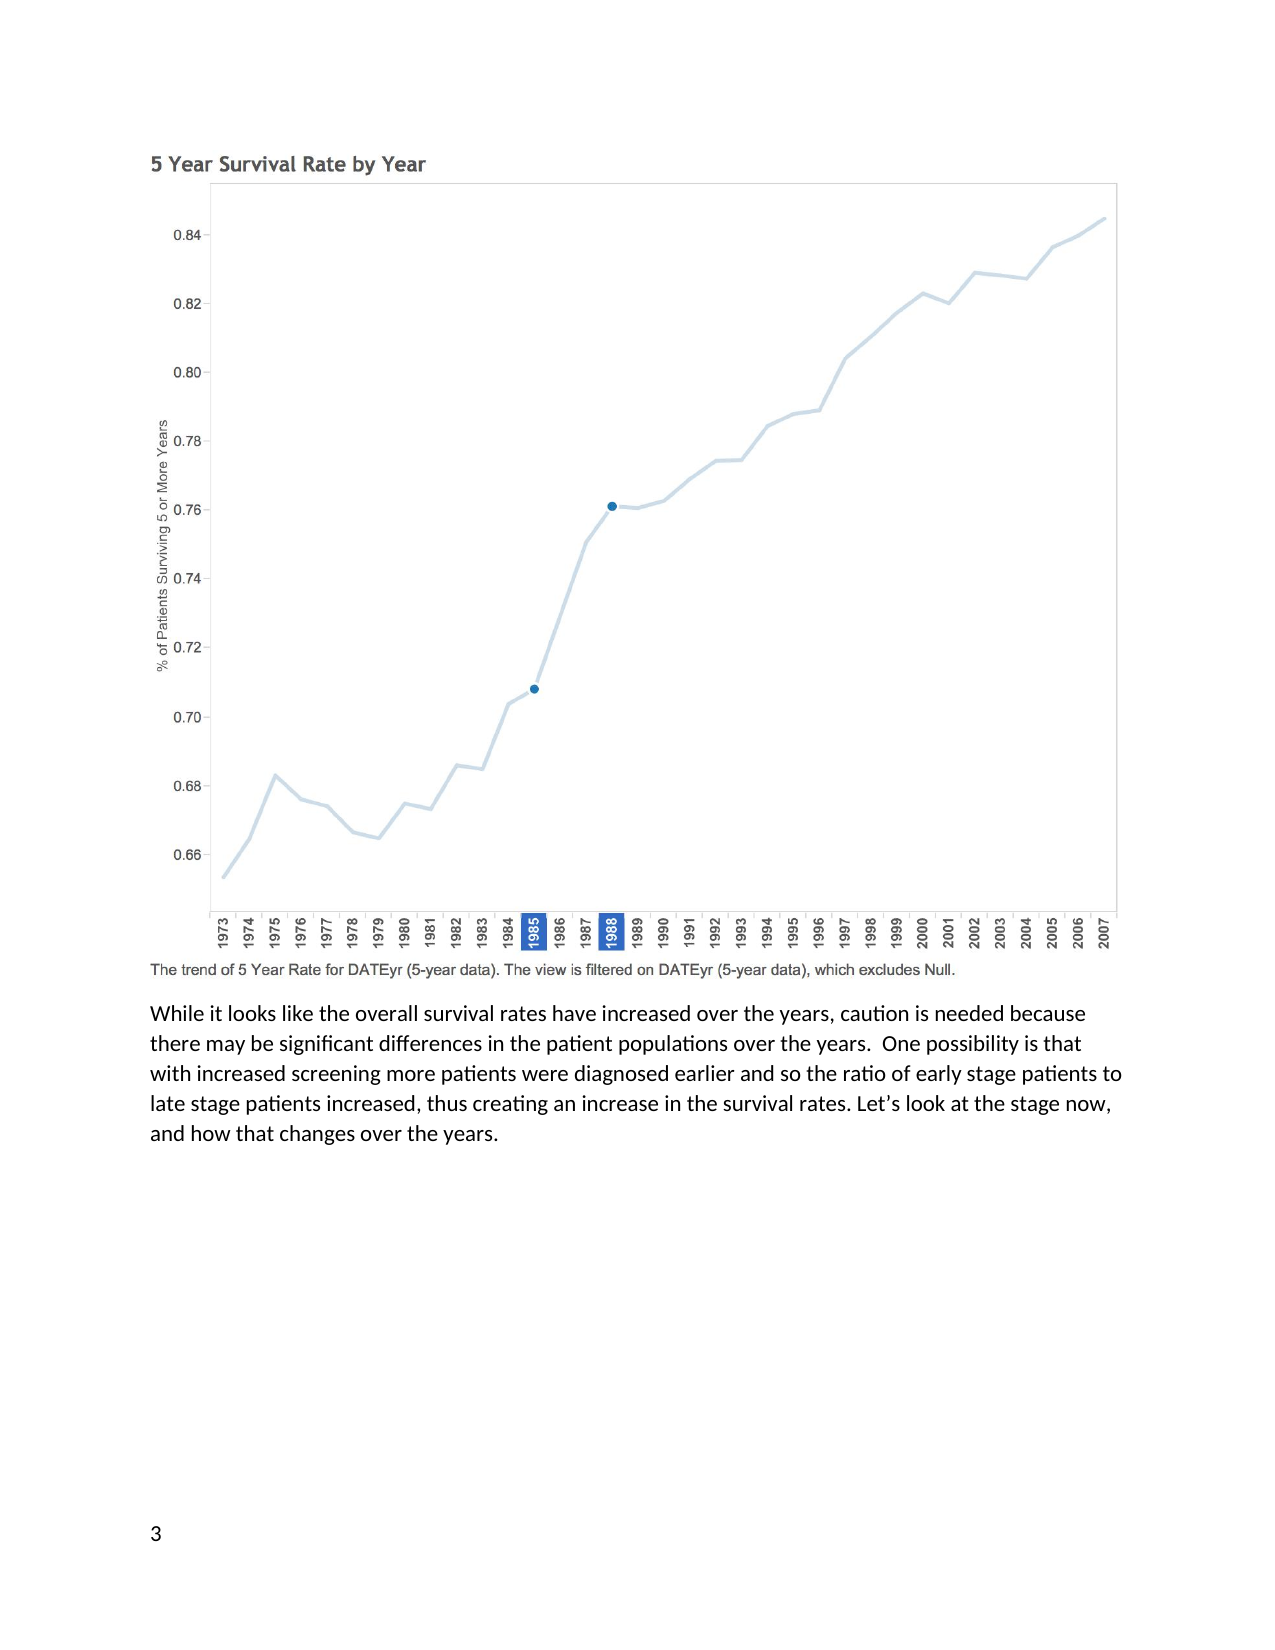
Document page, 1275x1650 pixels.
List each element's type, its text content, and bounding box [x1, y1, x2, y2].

text While it looks like the overall survival rates have increased over the years, caution is needed because there may be significant differences in the patient populations over the years. One possibility is that with increased screening more patients were diagnosed earlier and so the ratio of early stage patients to late stage patients increased, thus creating an increase in the survival rates. Let’s look at the stage now, and how that changes over the years. [150, 999, 1125, 1148]
picture [150, 150, 1119, 980]
